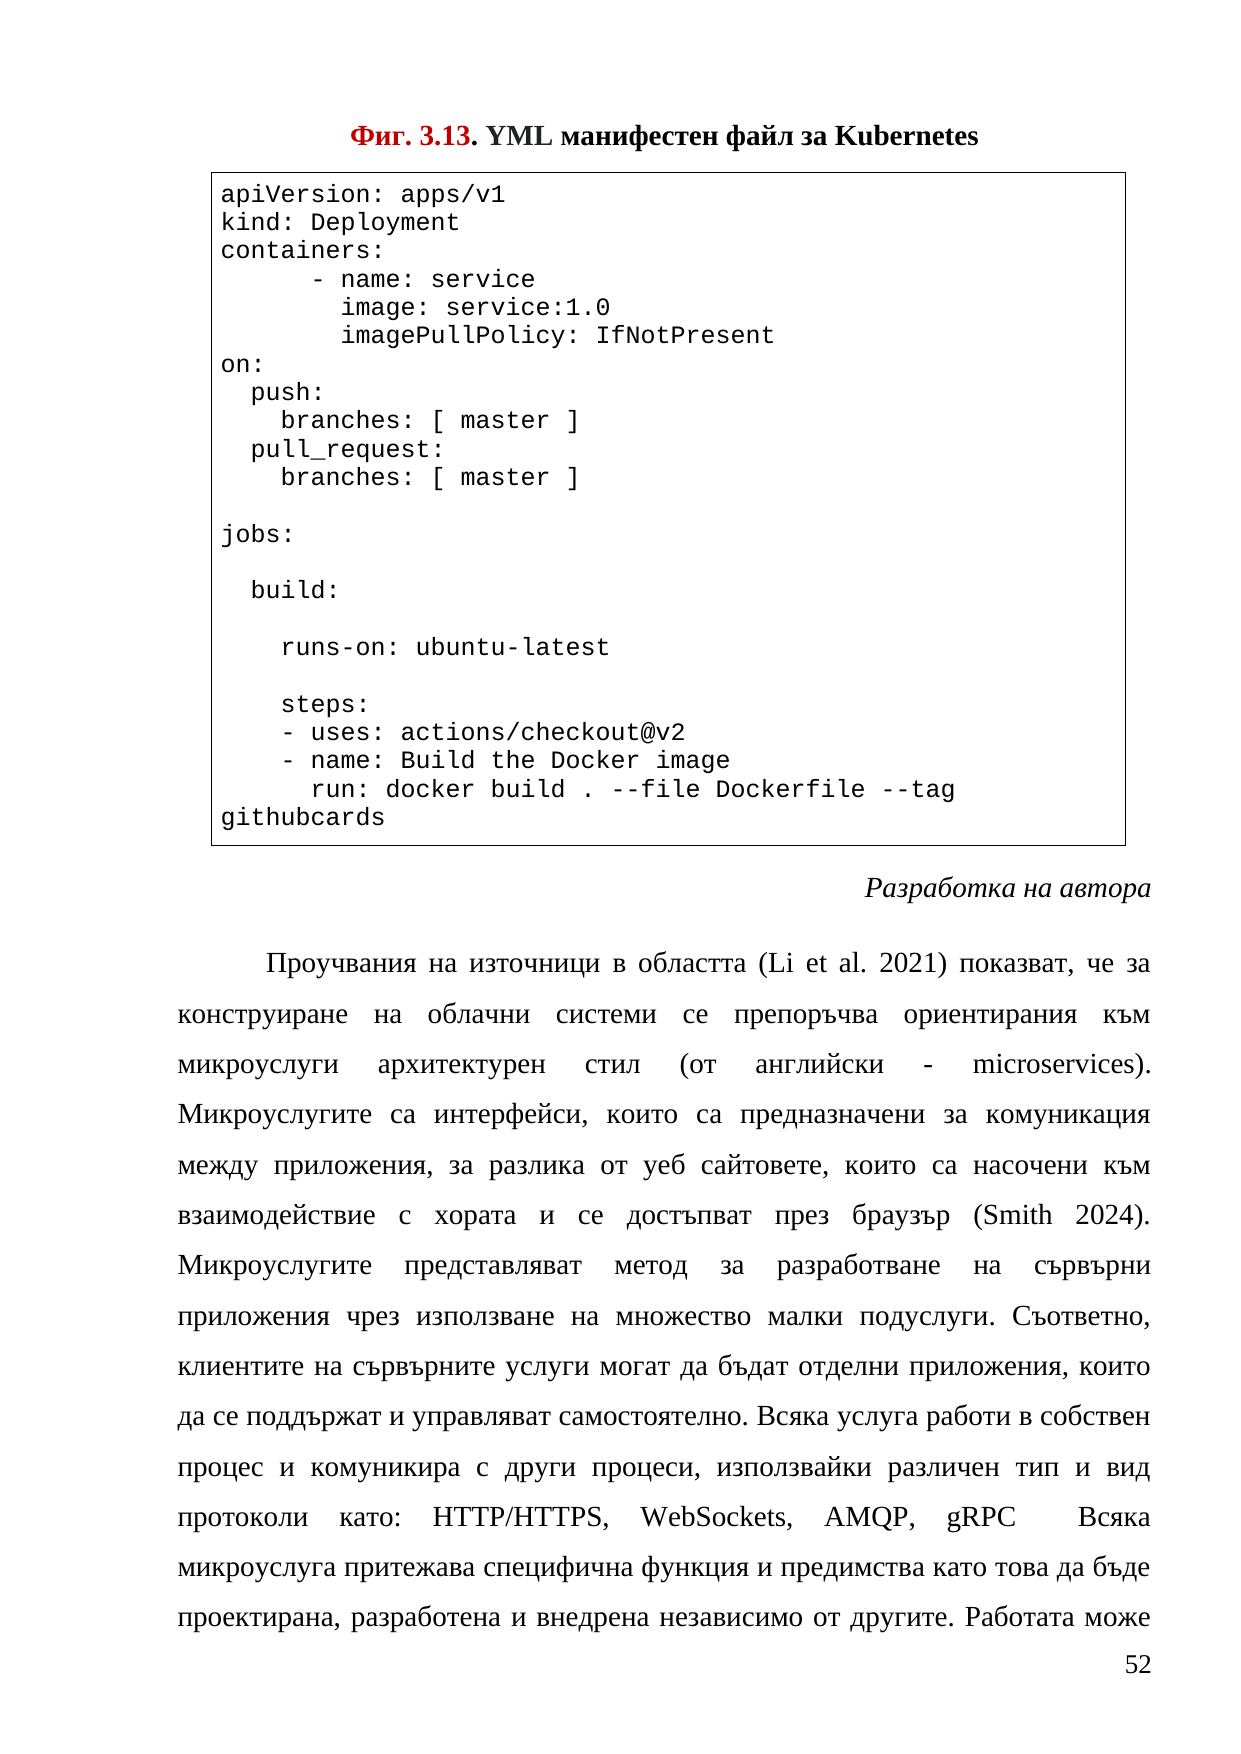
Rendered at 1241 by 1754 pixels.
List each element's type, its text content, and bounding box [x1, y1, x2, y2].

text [177, 946, 1152, 1633]
title Фиг. 3.13. YML манифестен файл за Kubernetes [553, 118, 1152, 152]
title Фиг. 3.13. YML манифестен файл за Kubernetes [177, 118, 485, 152]
title Разработка на автора [177, 168, 1152, 904]
